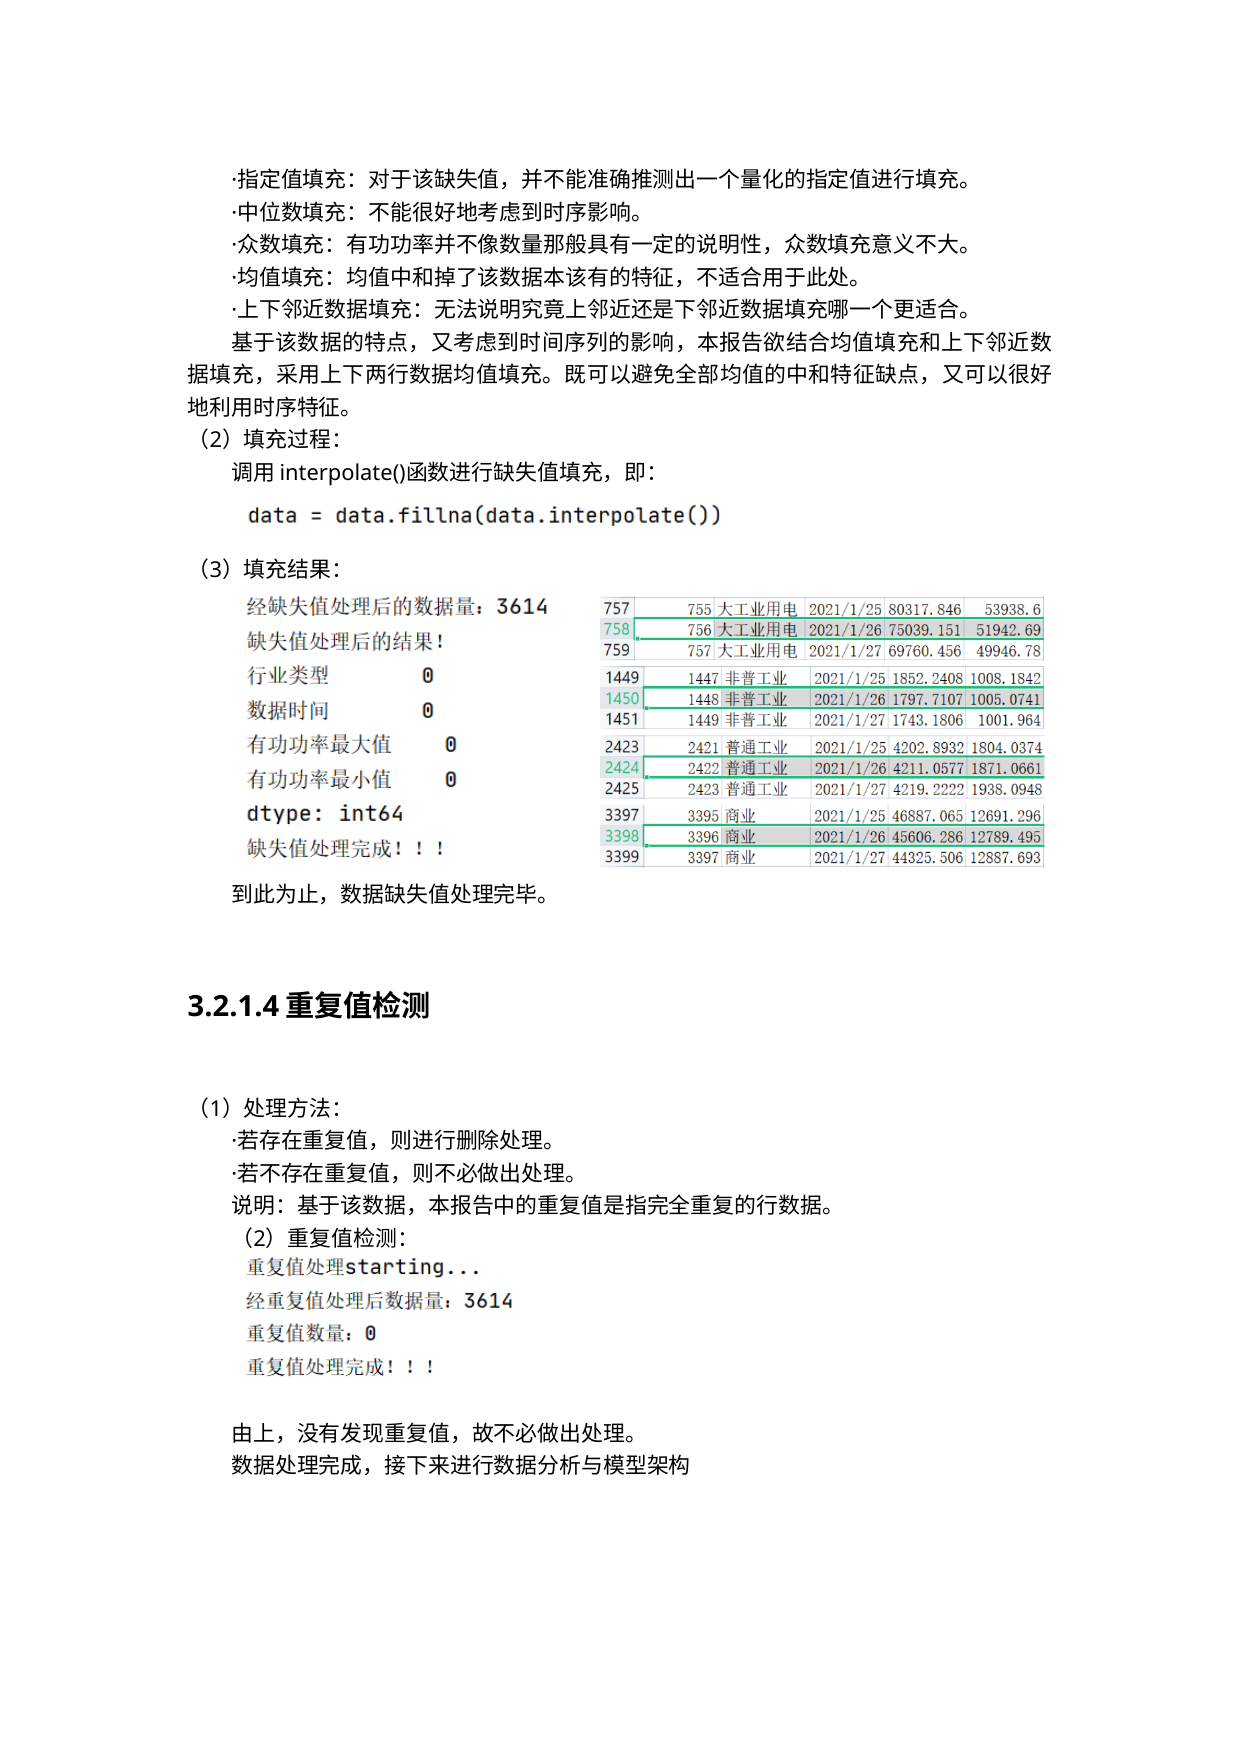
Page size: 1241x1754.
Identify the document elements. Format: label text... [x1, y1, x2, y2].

text ·中位数填充：不能很好地考虑到时序影响。 [187, 194, 1053, 227]
list 填充过程： [187, 422, 1053, 454]
list 处理方法： [187, 1090, 1053, 1123]
picture [598, 596, 1045, 868]
text ·若存在重复值，则进行删除处理。 [187, 1123, 1053, 1155]
text ·众数填充：有功功率并不像数量那般具有一定的说明性，众数填充意义不大。 [187, 227, 1053, 259]
text 数据处理完成，接下来进行数据分析与模型架构 [187, 1448, 1053, 1480]
list 填充结果： [187, 552, 1053, 584]
text ·均值填充：均值中和掉了该数据本该有的特征，不适合用于此处。 [187, 259, 1053, 292]
picture [231, 593, 564, 868]
text ·指定值填充：对于该缺失值，并不能准确推测出一个量化的指定值进行填充。 [187, 162, 1053, 194]
subtitle 3.2.1.4重复值检测 [187, 971, 1053, 1036]
text ·若不存在重复值，则不必做出处理。 [187, 1155, 1053, 1188]
picture [231, 1252, 549, 1394]
text 由上，没有发现重复值，故不必做出处理。 [187, 1415, 1053, 1448]
text （2）重复值检测： [187, 1220, 1053, 1253]
text 说明：基于该数据，本报告中的重复值是指完全重复的行数据。 [187, 1188, 1053, 1220]
text ·上下邻近数据填充：无法说明究竟上邻近还是下邻近数据填充哪一个更适合。 [187, 292, 1053, 324]
text 基于该数据的特点，又考虑到时间序列的影响，本报告欲结合均值填充和上下邻近数据填充，采用上下两行数据均值填充。既可以避免全部均值的中和特征缺点，又可以很好地利用时序特征。 [187, 324, 1053, 422]
text 到此为止，数据缺失值处理完毕。 [187, 877, 1053, 909]
picture [231, 487, 747, 541]
text 调用interpolate()函数进行缺失值填充，即： [187, 454, 1053, 487]
